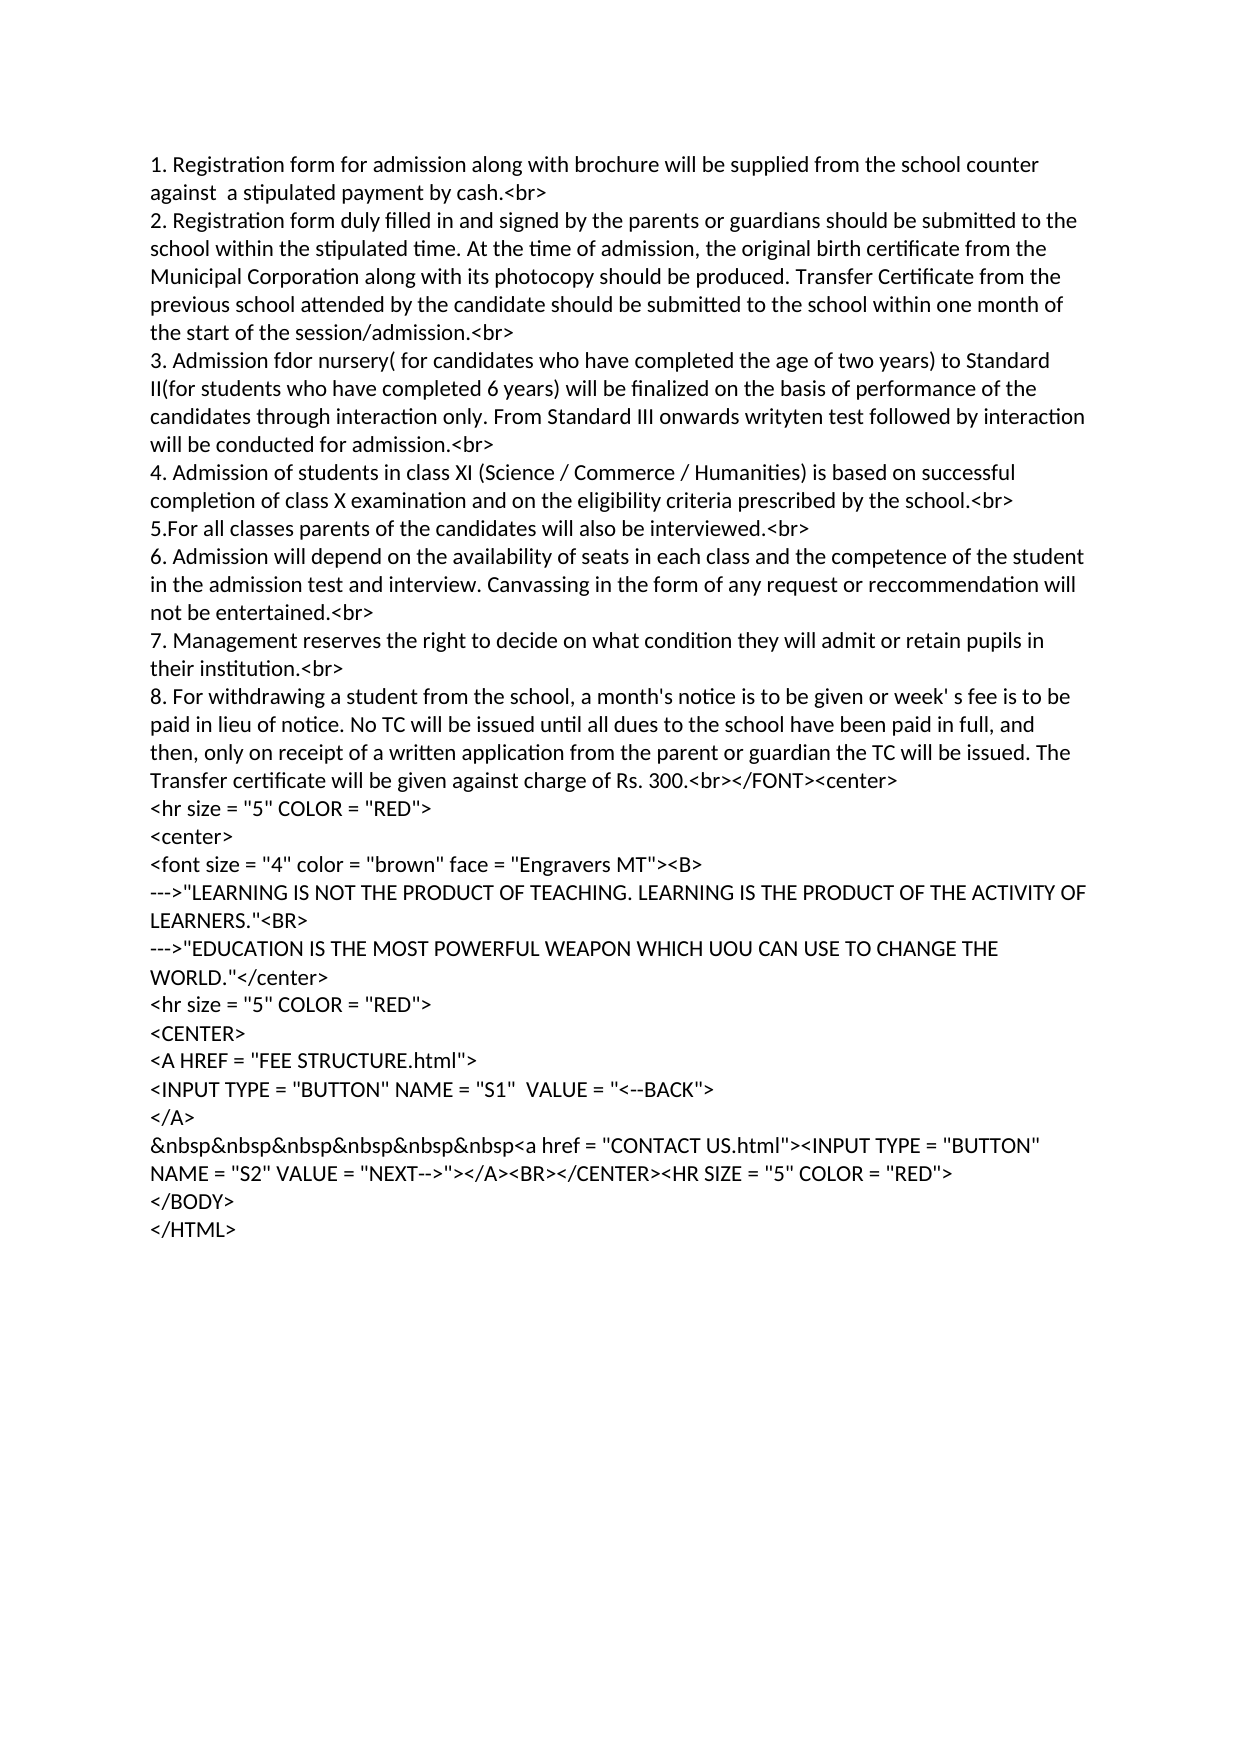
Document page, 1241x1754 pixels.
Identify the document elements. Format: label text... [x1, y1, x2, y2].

text 8. For withdrawing a student from the school, a month's notice is to be given or week' s fee is to be paid in lieu of notice. No TC will be issued until all dues to the school have been paid in full, and then, only on receipt of a written application from the parent or guardian the TC will be issued. The Transfer certificate will be given against charge of Rs. 300.<br></FONT><center> [150, 682, 1090, 794]
text <INPUT TYPE = "BUTTON" NAME = "S1" VALUE = "<--BACK"> [150, 1075, 1090, 1103]
text &nbsp&nbsp&nbsp&nbsp&nbsp&nbsp<a href = "CONTACT US.html"><INPUT TYPE = "BUTTON" NAME = "S2" VALUE = "NEXT-->"></A><BR></CENTER><HR SIZE = "5" COLOR = "RED"> [150, 1131, 1090, 1187]
text 1. Registration form for admission along with brochure will be supplied from the school counter against a stipulated payment by cash.<br> [150, 150, 1090, 206]
text 7. Management reserves the right to decide on what condition they will admit or retain pupils in their institution.<br> [150, 626, 1090, 682]
text <CENTER> [150, 1019, 1090, 1047]
text --->"LEARNING IS NOT THE PRODUCT OF TEACHING. LEARNING IS THE PRODUCT OF THE ACTIVITY OF LEARNERS."<BR> [150, 878, 1090, 934]
text 2. Registration form duly filled in and signed by the parents or guardians should be submitted to the school within the stipulated time. At the time of admission, the original birth certificate from the Municipal Corporation along with its photocopy should be produced. Transfer Certificate from the previous school attended by the candidate should be submitted to the school within one month of the start of the session/admission.<br> [150, 206, 1090, 346]
text <hr size = "5" COLOR = "RED"> [150, 794, 1090, 822]
text <center> [150, 822, 1090, 851]
text --->"EDUCATION IS THE MOST POWERFUL WEAPON WHICH UOU CAN USE TO CHANGE THE WORLD."</center> [150, 934, 1090, 991]
text 4. Admission of students in class XI (Science / Commerce / Humanities) is based on successful completion of class X examination and on the eligibility criteria prescribed by the school.<br> [150, 458, 1090, 514]
text <A HREF = "FEE STRUCTURE.html"> [150, 1047, 1090, 1075]
text <hr size = "5" COLOR = "RED"> [150, 991, 1090, 1019]
text </HTML> [150, 1215, 1090, 1243]
text </A> [150, 1103, 1090, 1131]
text 6. Admission will depend on the availability of seats in each class and the competence of the student in the admission test and interview. Canvassing in the form of any request or reccommendation will not be entertained.<br> [150, 542, 1090, 626]
text 3. Admission fdor nursery( for candidates who have completed the age of two years) to Standard II(for students who have completed 6 years) will be finalized on the basis of performance of the candidates through interaction only. From Standard III onwards writyten test followed by interaction will be conducted for admission.<br> [150, 346, 1090, 458]
text 5.For all classes parents of the candidates will also be interviewed.<br> [150, 514, 1090, 542]
text </BODY> [150, 1187, 1090, 1215]
text <font size = "4" color = "brown" face = "Engravers MT"><B> [150, 851, 1090, 878]
